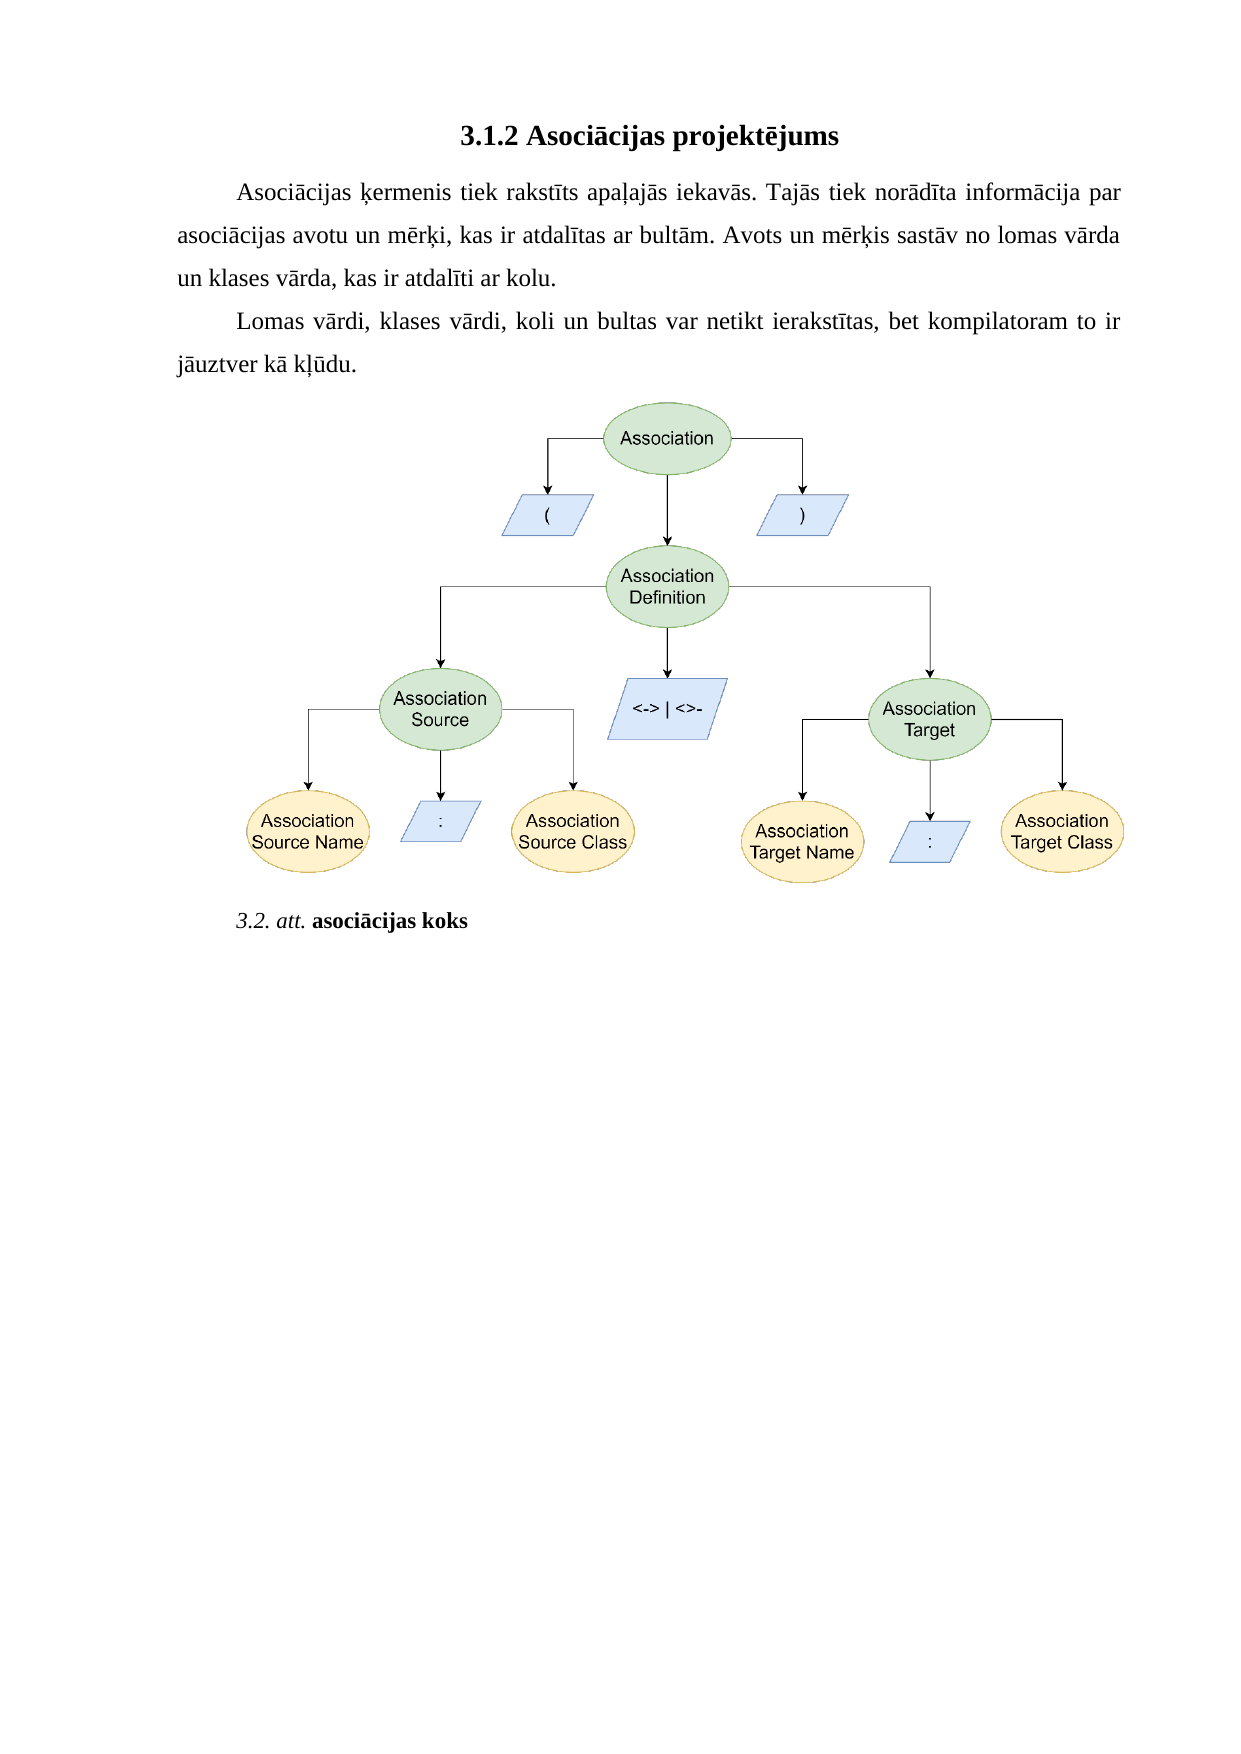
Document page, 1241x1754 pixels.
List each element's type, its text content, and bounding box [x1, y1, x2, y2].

picture [236, 392, 1134, 893]
text 3.2. att. asociācijas koks [177, 907, 1122, 933]
text Asociācijas ķermenis tiek rakstīts apaļajās iekavās. Tajās tiek norādīta informācija par asociācijas avotu un mērķi, kas ir atdalītas ar bultām. Avots un mērķis sastāv no lomas vārda un klases vārda, kas ir atdalīti ar kolu. [177, 177, 1122, 292]
subtitle 3.1.2 Asociācijas projektējums [177, 118, 1122, 152]
text Lomas vārdi, klases vārdi, koli un bultas var netikt ierakstītas, bet kompilatoram to ir jāuztver kā kļūdu. [177, 306, 1122, 378]
